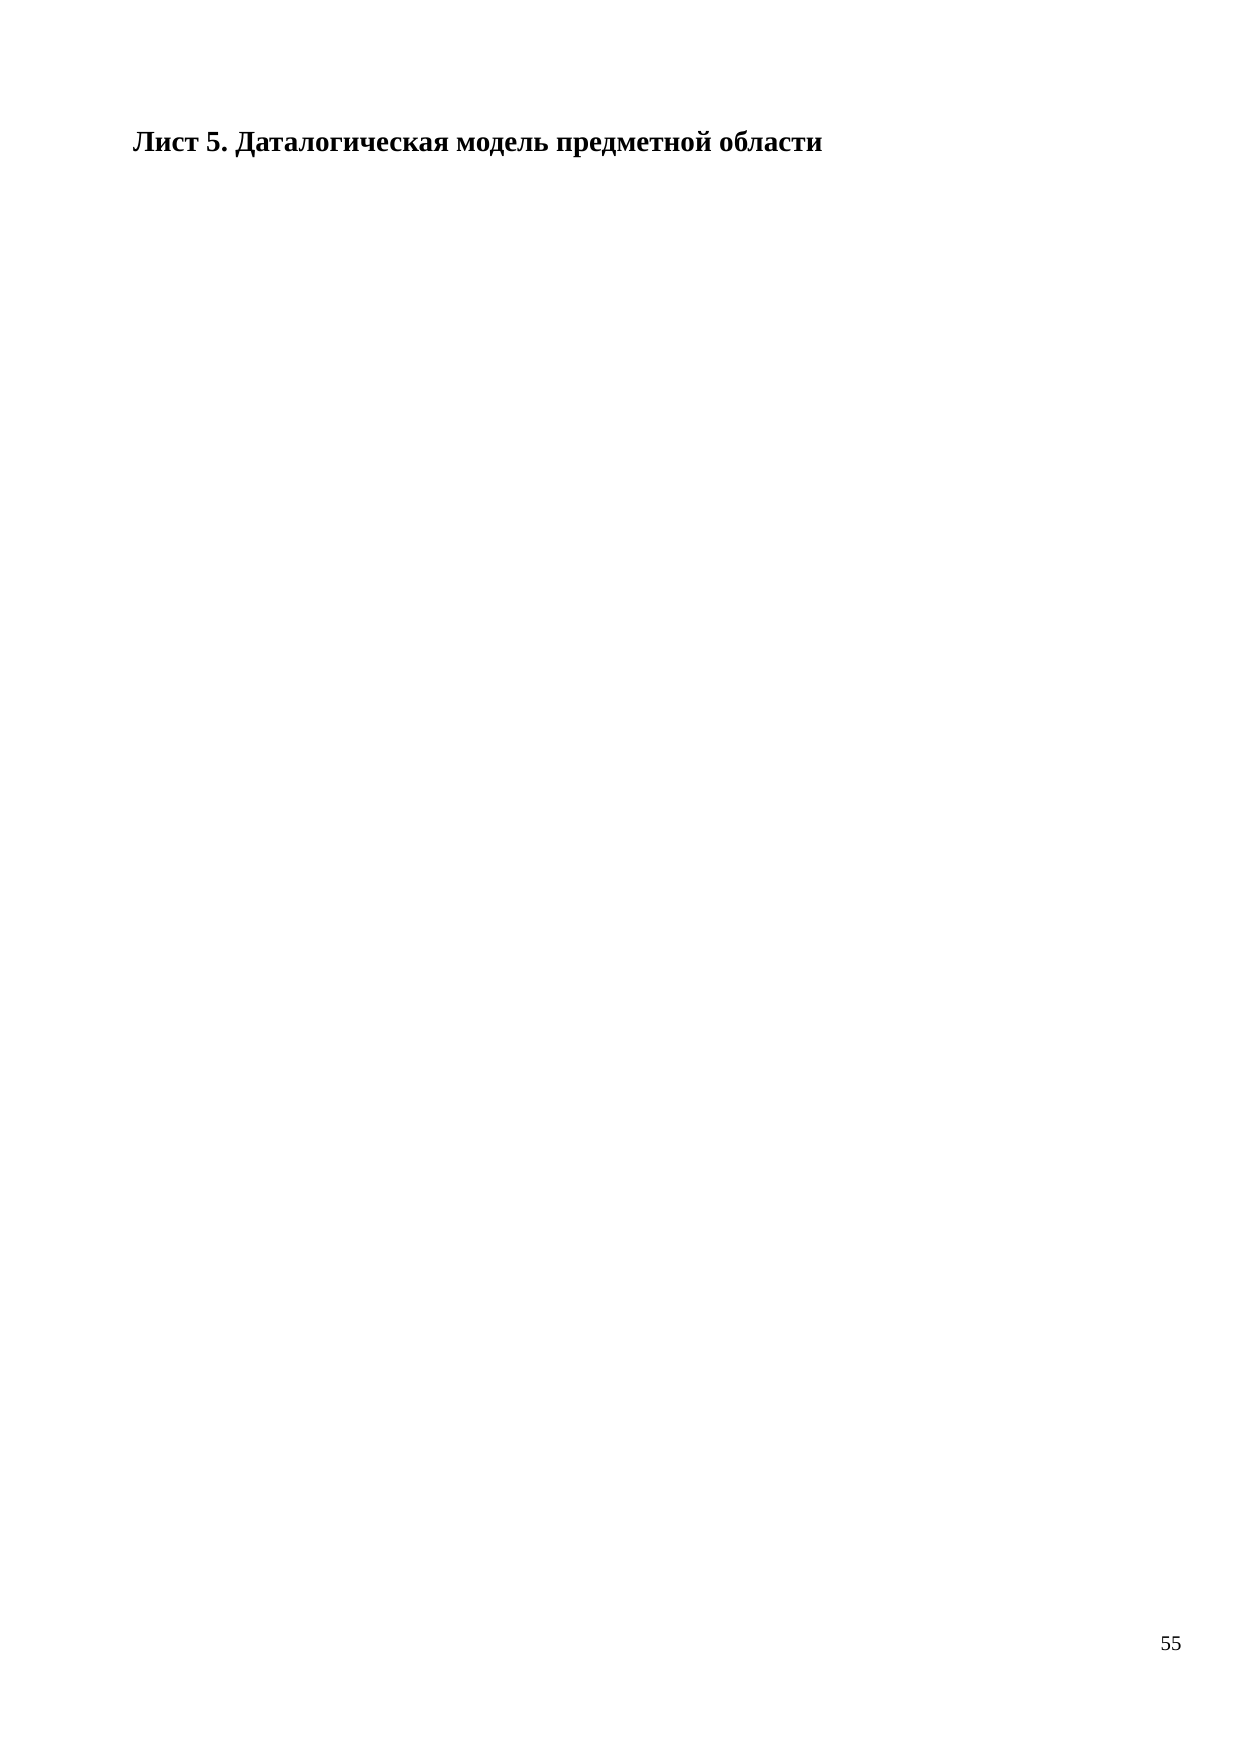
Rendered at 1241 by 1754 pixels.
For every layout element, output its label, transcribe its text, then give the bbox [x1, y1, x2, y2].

subtitle Лист 5. Даталогическая модель предметной области [133, 124, 1181, 158]
